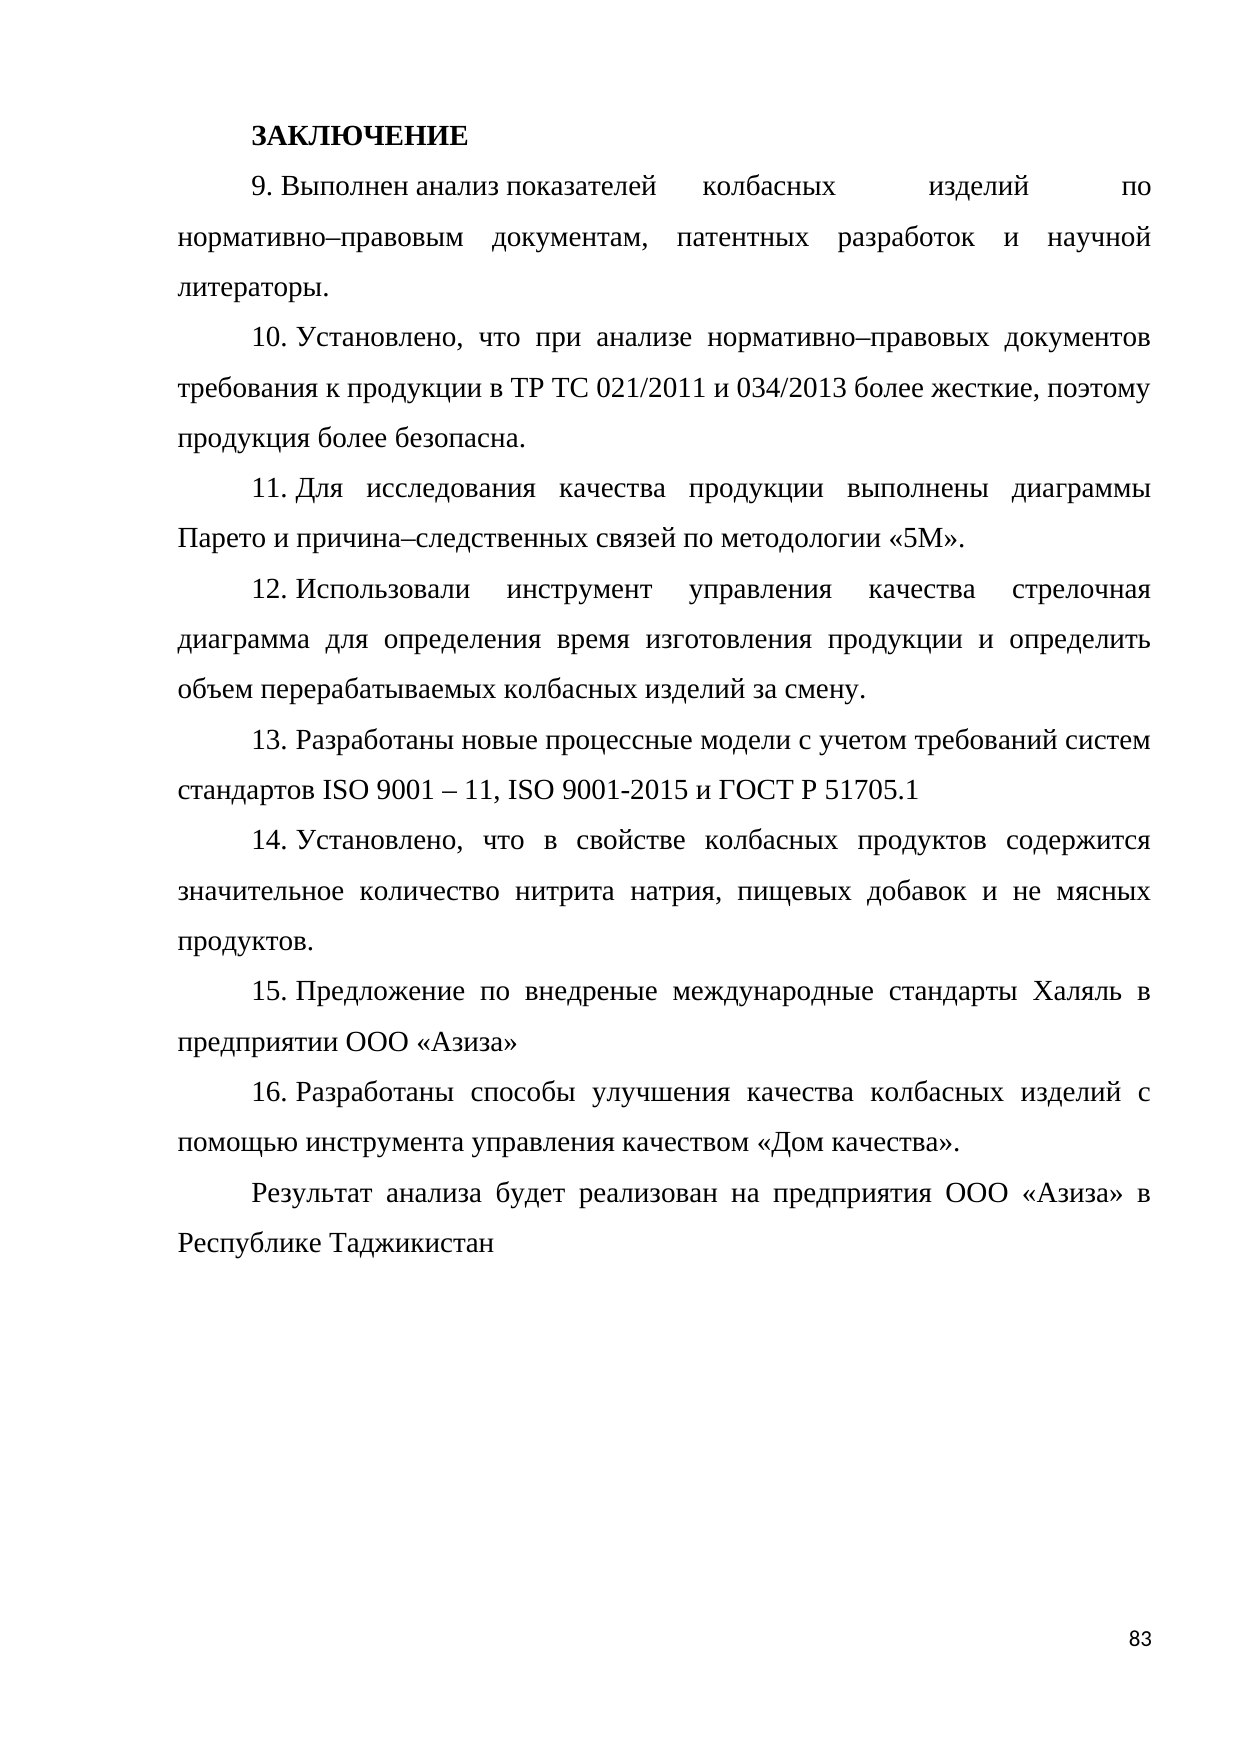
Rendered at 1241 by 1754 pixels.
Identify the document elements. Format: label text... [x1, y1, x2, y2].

list Установлено, что в свойстве колбасных продуктов содержится значительное количество нитрита натрия, пищевых добавок и не мясных продуктов. [177, 822, 1152, 957]
list Выполнен анализ показателей колбасных изделий по нормативно–правовым документам, патентных разработок и научной литераторы. [177, 168, 1152, 303]
list Разработаны способы улучшения качества колбасных изделий с помощью инструмента управления качеством «Дом качества». [177, 1074, 1152, 1158]
list Установлено, что при анализе нормативно–правовых документов требования к продукции в ТР ТС 021/2011 и 034/2013 более жесткие, поэтому продукция более безопасна. [177, 319, 1152, 453]
subtitle ЗАКЛЮЧЕНИЕ [177, 118, 1152, 152]
text Результат анализа будет реализован на предприятия ООО «Азиза» в Республике Таджикистан [177, 1175, 1152, 1258]
list Разработаны новые процессные модели с учетом требований систем стандартов ISO 9001 – 11, ISO 9001-2015 и ГОСТ Р 51705.1 [177, 722, 1152, 806]
list Использовали инструмент управления качества стрелочная диаграмма для определения время изготовления продукции и определить объем перерабатываемых колбасных изделий за смену. [177, 571, 1152, 705]
list Для исследования качества продукции выполнены диаграммы Парето и причина–следственных связей по методологии «5М». [177, 470, 1152, 554]
list Предложение по внедреные международные стандарты Халяль в предприятии ООО «Азиза» [177, 973, 1152, 1057]
